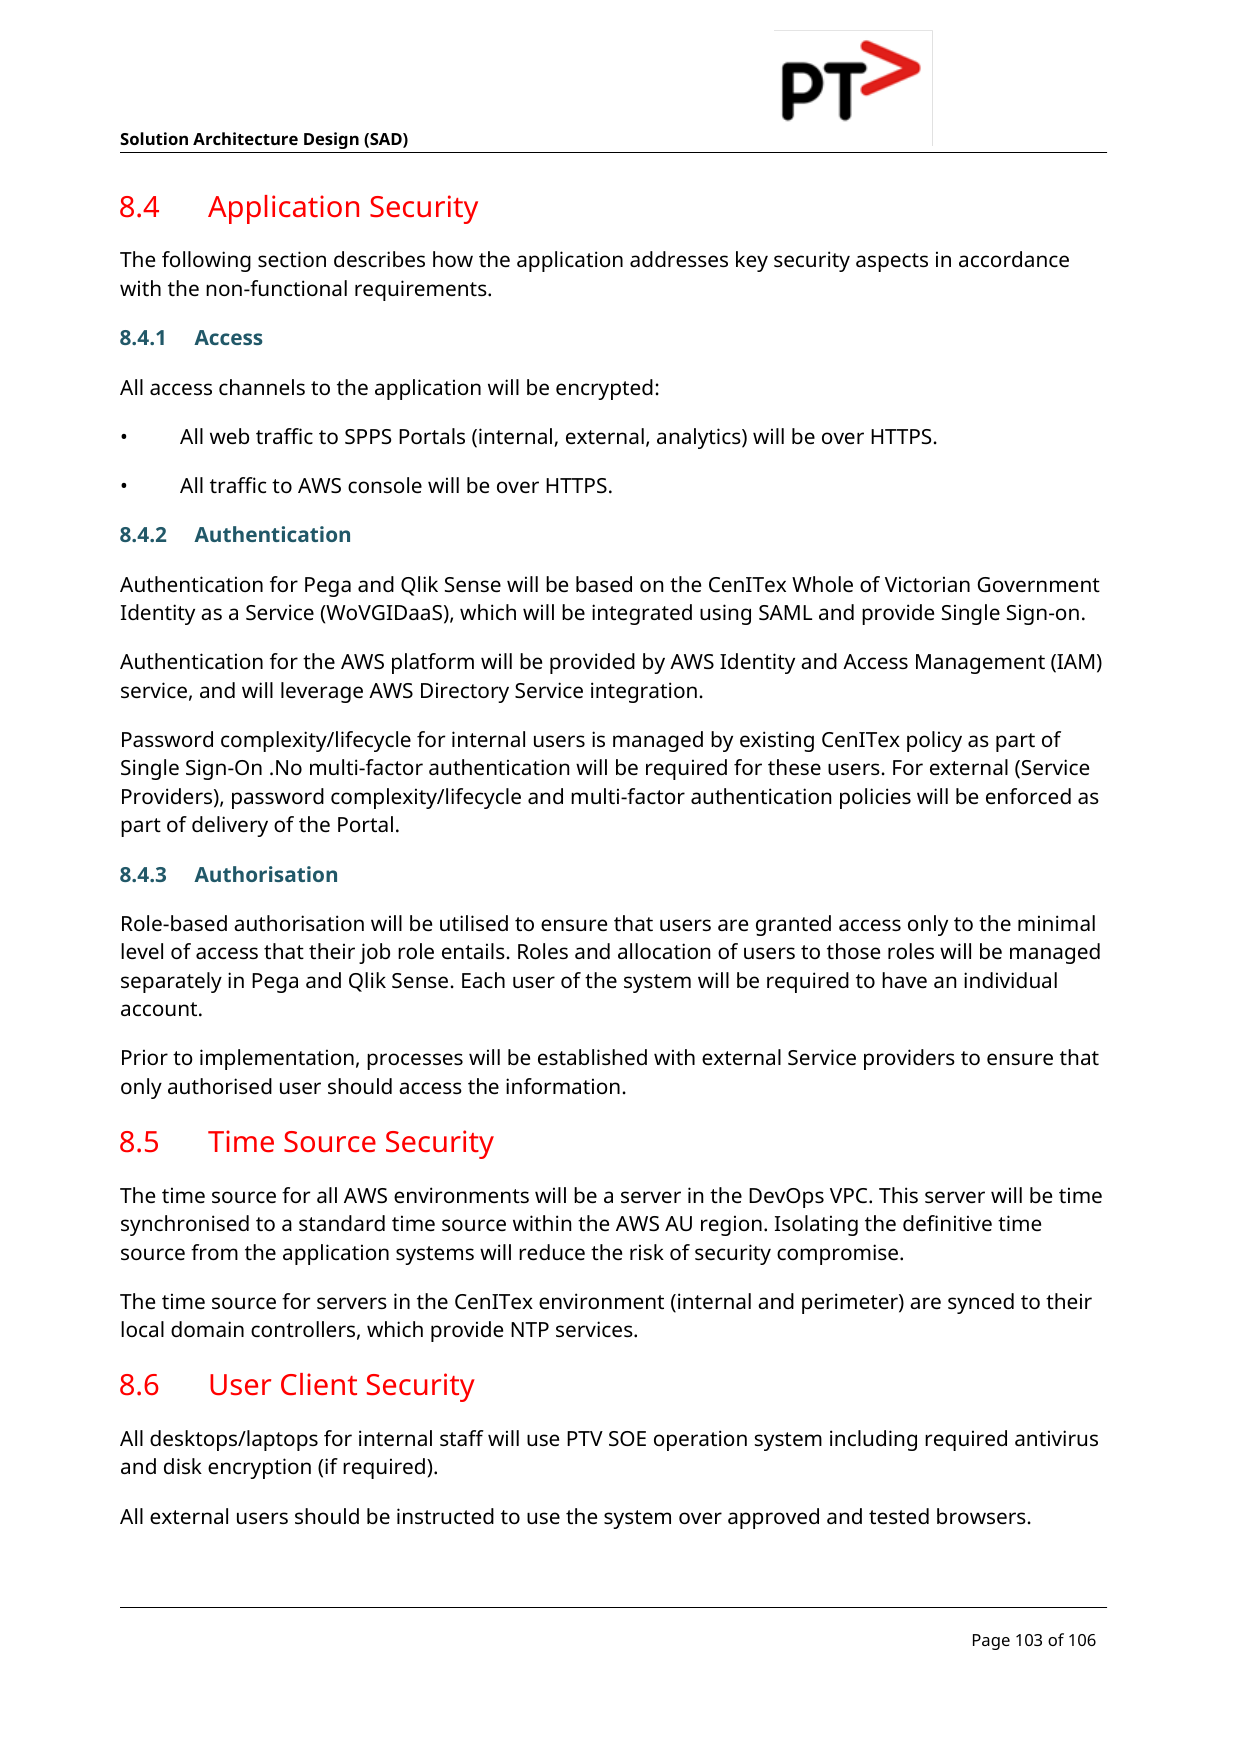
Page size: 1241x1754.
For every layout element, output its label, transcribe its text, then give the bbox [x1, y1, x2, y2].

text All desktops/laptops for internal staff will use PTV SOE operation system including required antivirus and disk encryption (if required). [120, 1424, 1107, 1481]
text Password complexity/lifecycle for internal users is managed by existing CenITex policy as part of Single Sign-On .No multi-factor authentication will be required for these users. For external (Service Providers), password complexity/lifecycle and multi-factor authentication policies will be enforced as part of delivery of the Portal. [120, 725, 1107, 839]
text • All web traffic to SPPS Portals (internal, external, analytics) will be over HTTPS. [120, 422, 1107, 450]
text The following section describes how the application addresses key security aspects in accordance with the non-functional requirements. [120, 246, 1107, 302]
text Prior to implementation, processes will be established with external Service providers to ensure that only authorised user should access the information. [120, 1043, 1107, 1100]
text • All traffic to AWS console will be over HTTPS. [120, 471, 1107, 499]
subtitle Authorisation [119, 860, 1107, 888]
text Role-based authorisation will be utilised to ensure that users are granted access only to the minimal level of access that their job role entails. Roles and allocation of users to those roles will be managed separately in Pega and Qlik Sense. Each user of the system will be required to have an individual account. [120, 909, 1107, 1023]
subtitle Authentication [119, 520, 1107, 549]
subtitle Access [119, 323, 1107, 352]
subtitle Time Source Security [118, 1121, 1107, 1161]
picture [774, 30, 934, 146]
text Authentication for Pega and Qlik Sense will be based on the CenITex Whole of Victorian Government Identity as a Service (WoVGIDaaS), which will be integrated using SAML and provide Single Sign-on. [120, 570, 1107, 627]
text Authentication for the AWS platform will be provided by AWS Identity and Access Management (IAM) service, and will leverage AWS Directory Service integration. [120, 647, 1107, 704]
text All access channels to the application will be encrypted: [120, 373, 1107, 401]
text The time source for servers in the CenITex environment (internal and perimeter) are synced to their local domain controllers, which provide NTP services. [120, 1287, 1107, 1344]
subtitle Application Security [118, 186, 1107, 226]
text All external users should be instructed to use the system over approved and tested browsers. [120, 1502, 1107, 1530]
subtitle User Client Security [118, 1364, 1107, 1404]
text The time source for all AWS environments will be a server in the DevOps VPC. This server will be time synchronised to a standard time source within the AWS AU region. Isolating the definitive time source from the application systems will reduce the risk of security compromise. [120, 1181, 1107, 1266]
